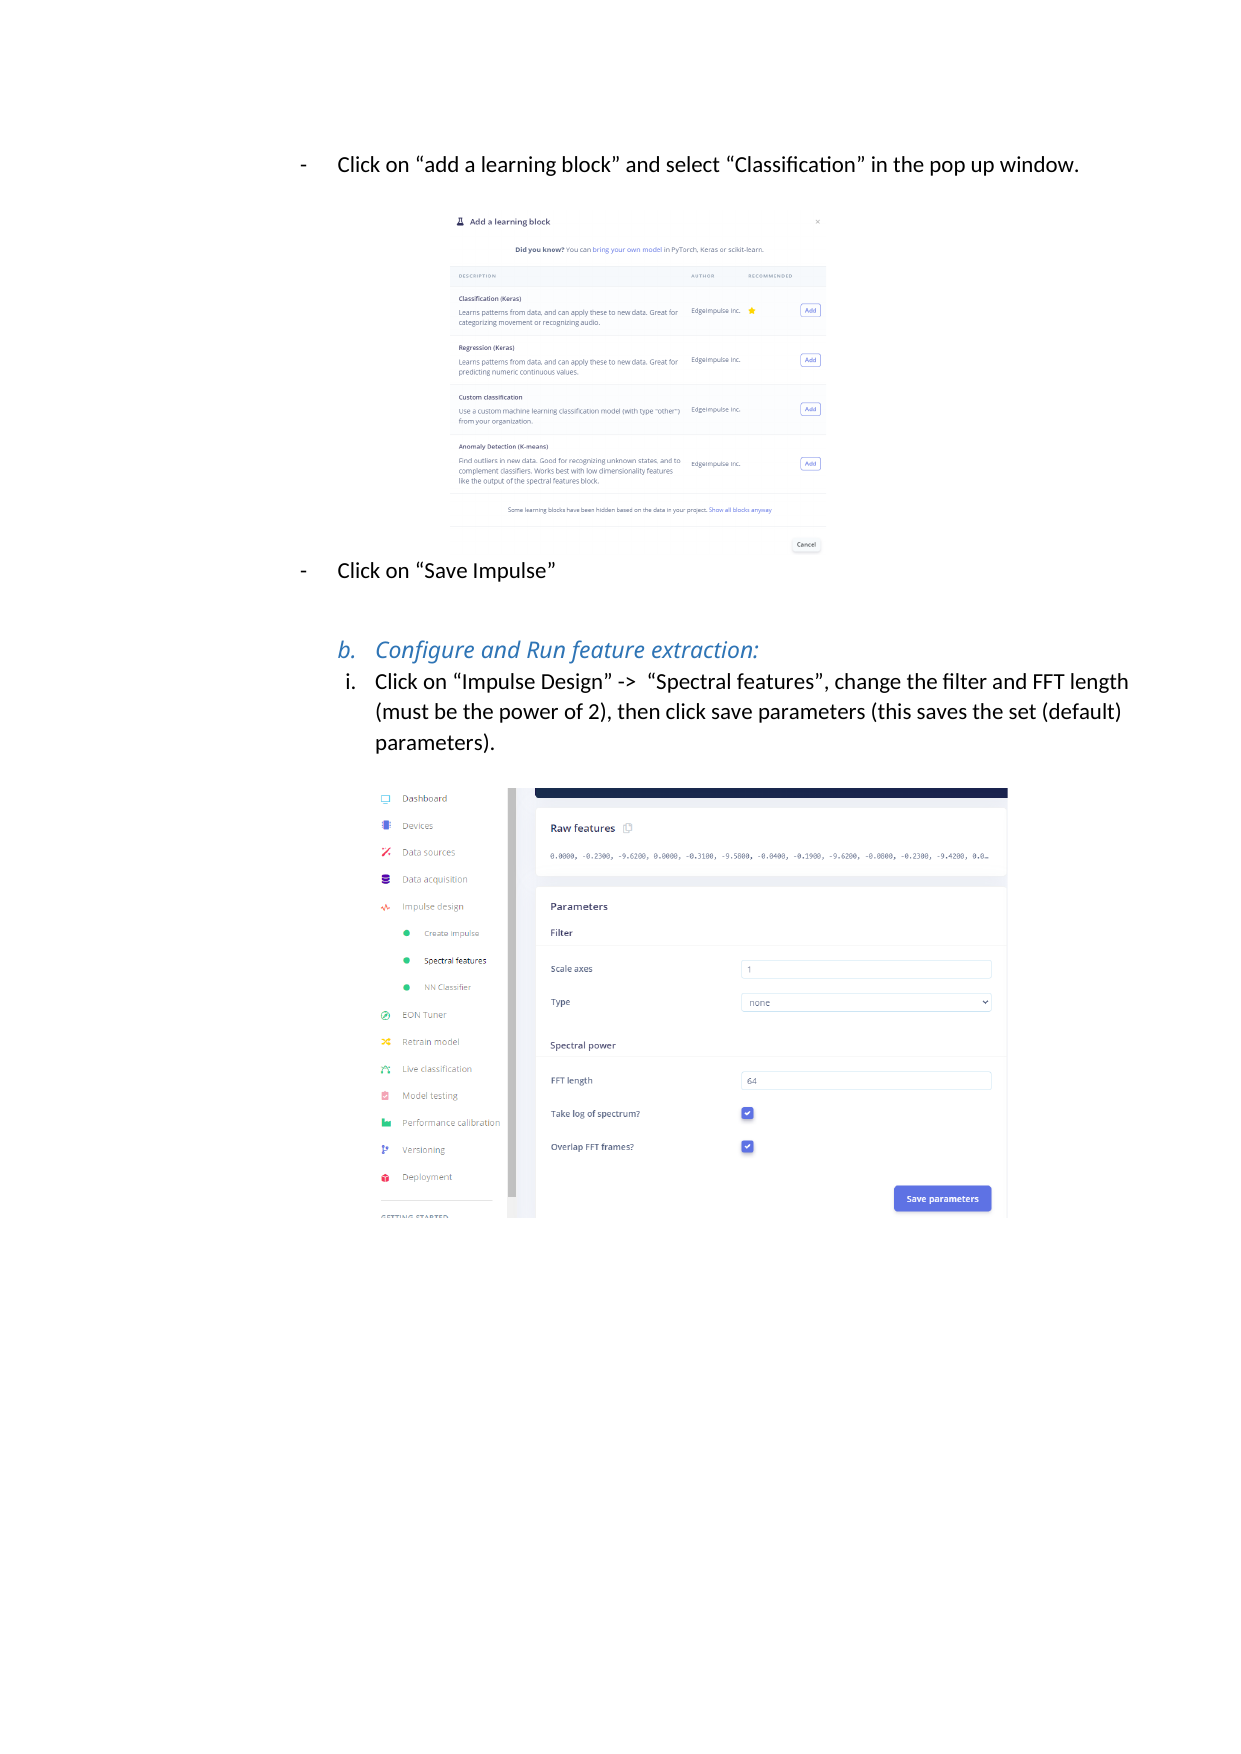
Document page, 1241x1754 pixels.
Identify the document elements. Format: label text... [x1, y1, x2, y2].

subtitle Configure and Run feature extraction: [337, 633, 1134, 665]
list Click on “add a learning block” and select “Classification” in the pop up window. [300, 150, 1134, 178]
list Click on “Save Impulse” [300, 556, 1134, 584]
list Click on “Impulse Design” -> “Spectral features”, change the filter and FFT length (must be the power of 2), then click save parameters (this saves the set (default) parameters). [356, 667, 1134, 756]
picture [375, 788, 1008, 1218]
picture [450, 210, 827, 555]
